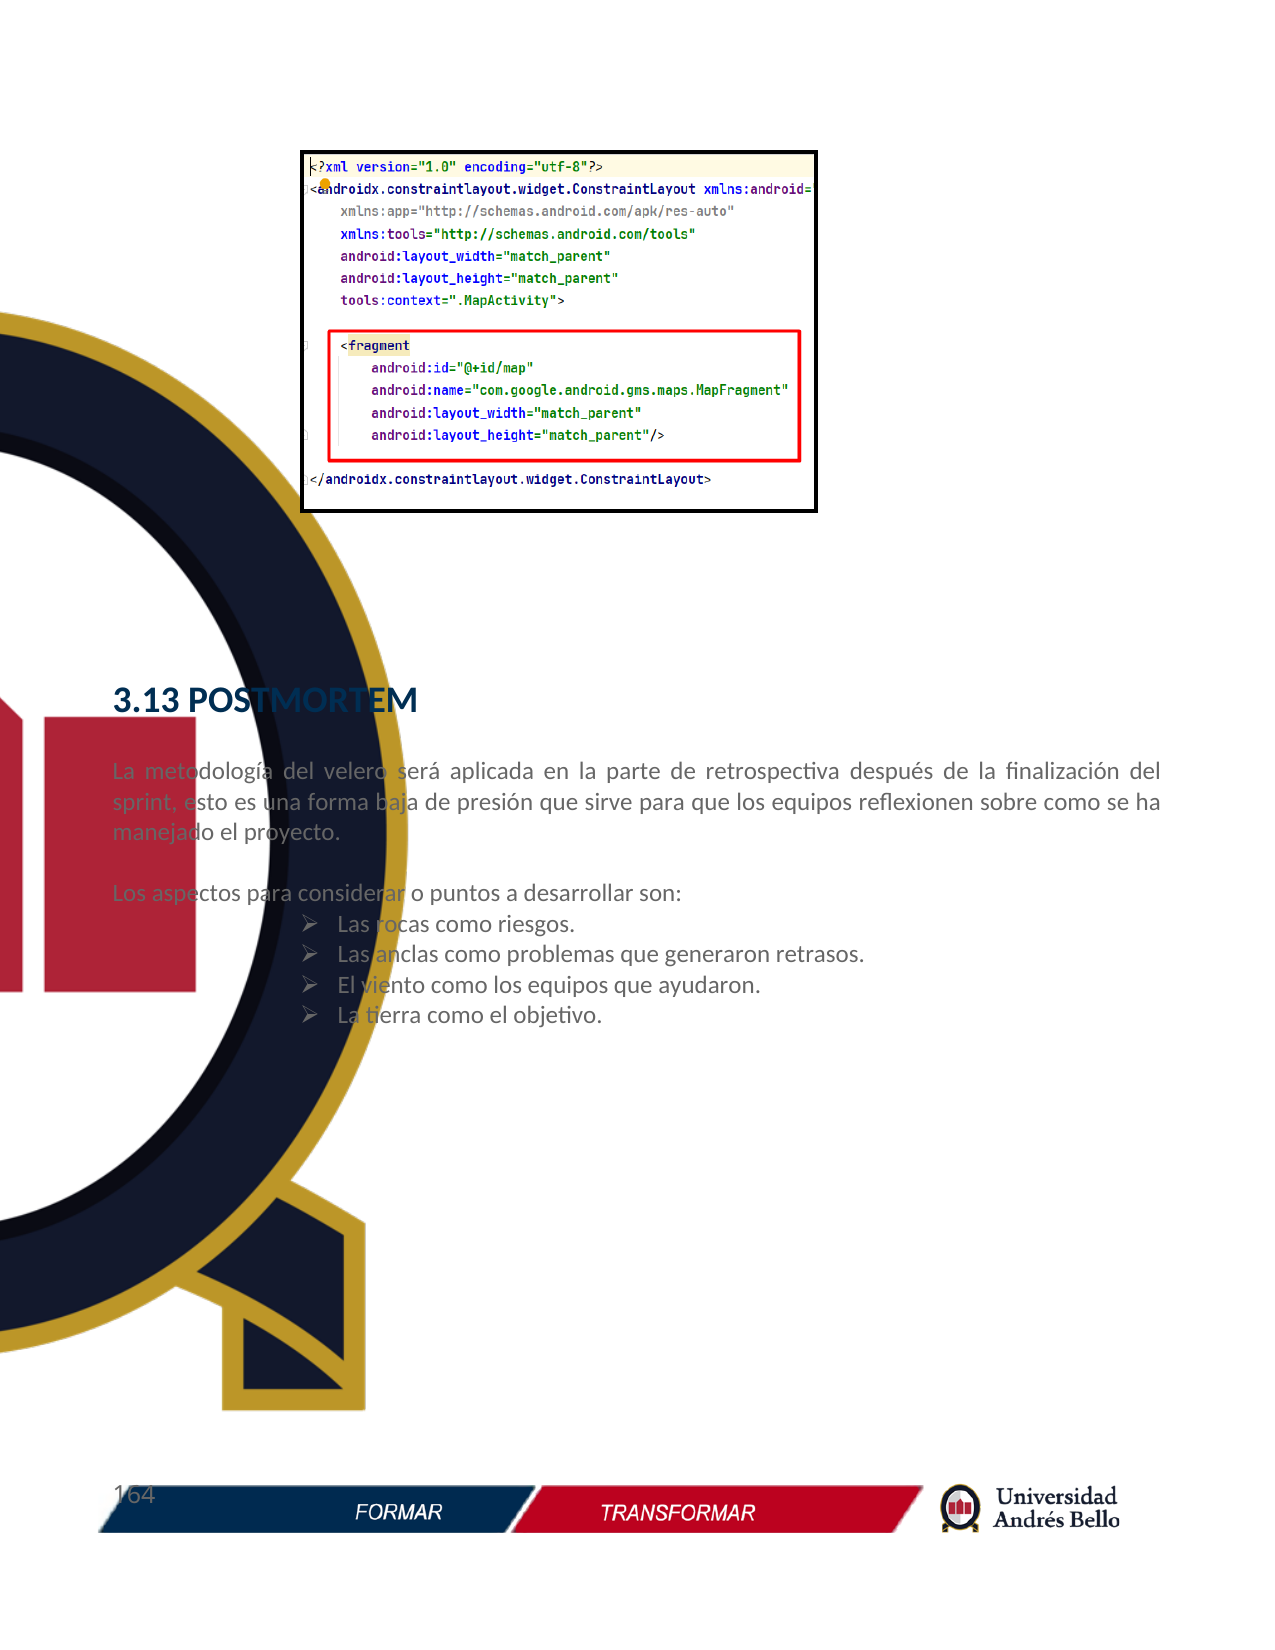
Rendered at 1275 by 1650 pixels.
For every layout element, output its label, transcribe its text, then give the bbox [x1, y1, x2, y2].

list La tierra como el objetivo. [300, 999, 1162, 1030]
list El viento como los equipos que ayudaron. [300, 969, 1162, 999]
list Las anclas como problemas que generaron retrasos. [300, 938, 1162, 969]
picture [97, 1483, 1120, 1533]
subtitle 3.13 POSTMORTEM [112, 676, 1162, 721]
list Las rocas como riesgos. [300, 908, 1162, 938]
text La metodología del velero será aplicada en la parte de retrospectiva después de la finalización del sprint, esto es una forma baja de presión que sirve para que los equipos reflexionen sobre como se ha manejado el proyecto. [112, 755, 1162, 847]
picture [0, 299, 422, 1423]
picture [304, 154, 814, 509]
text Los aspectos para considerar o puntos a desarrollar son: [112, 877, 1162, 908]
